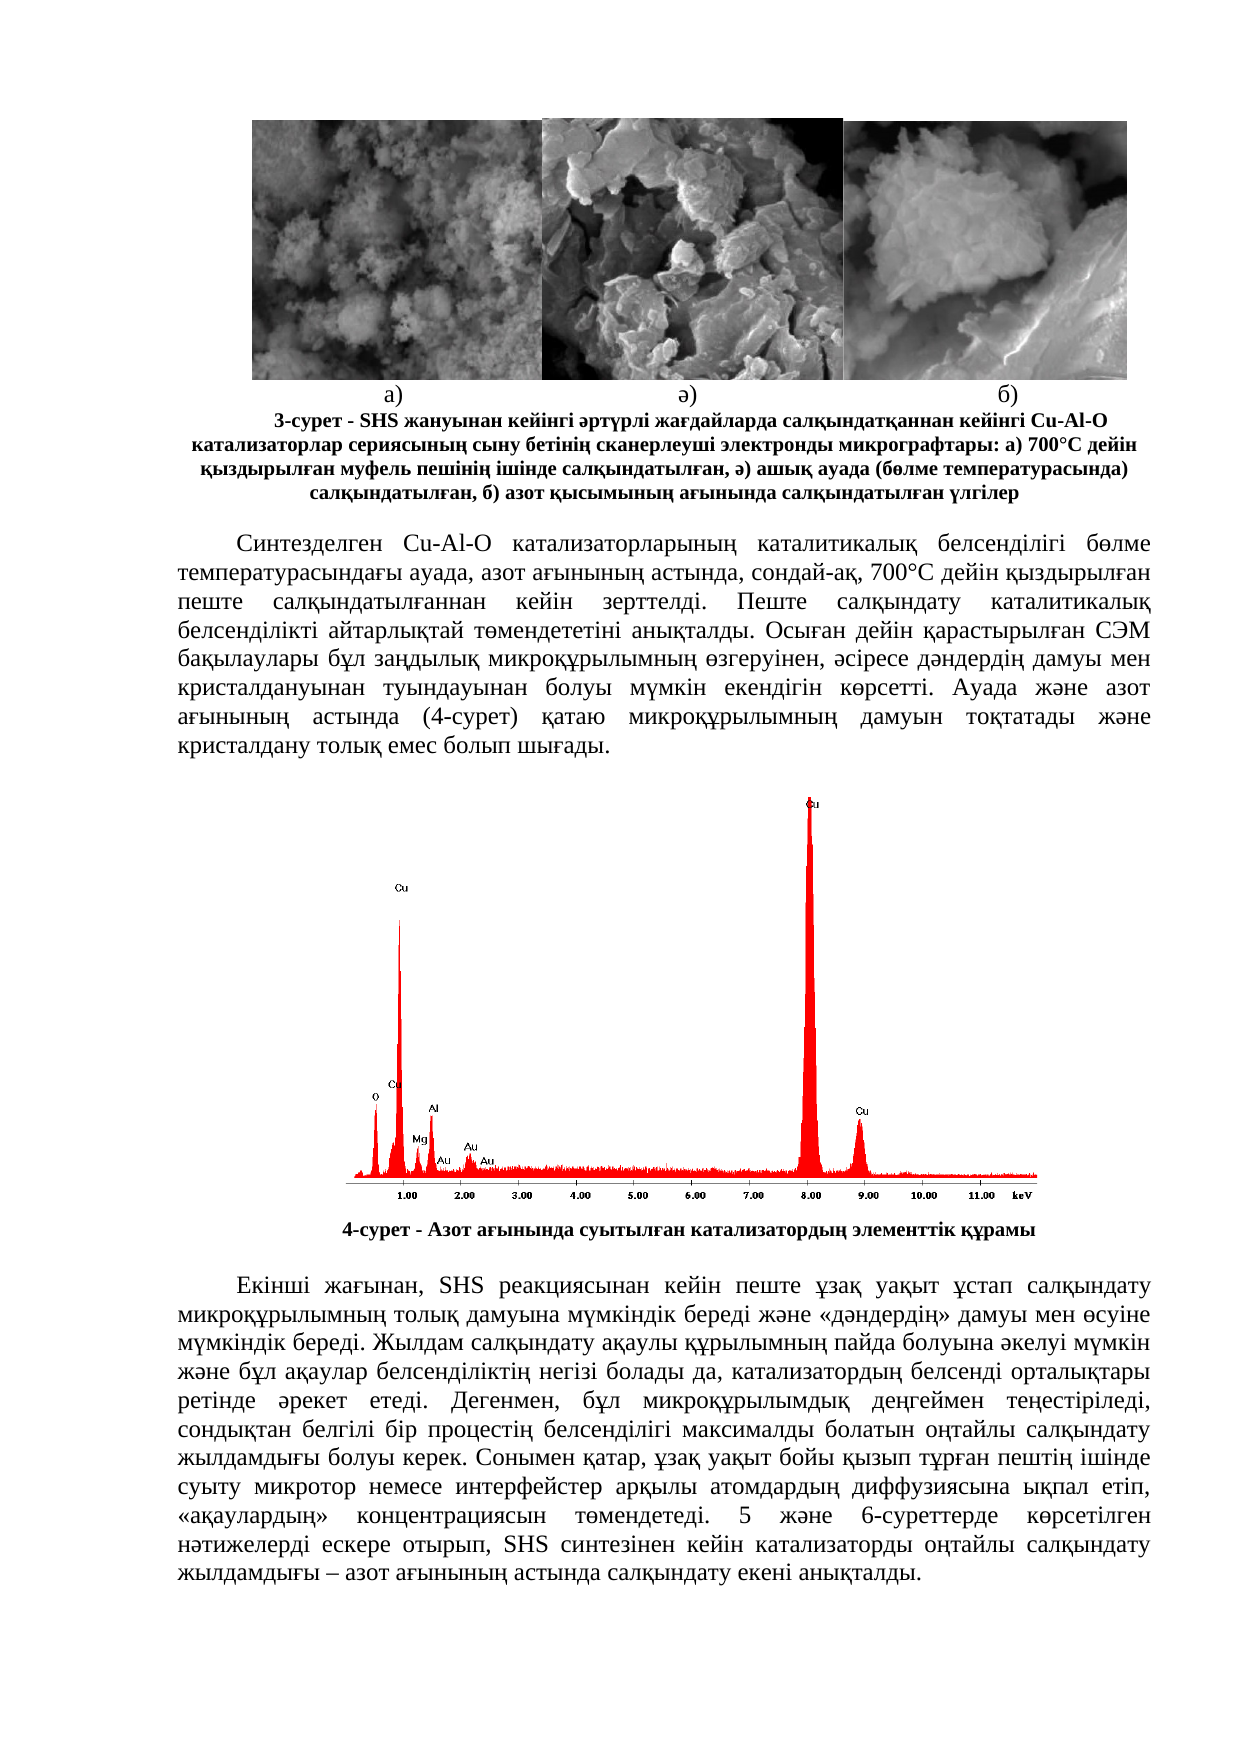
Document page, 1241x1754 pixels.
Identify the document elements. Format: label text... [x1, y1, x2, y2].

text Екінші жағынан, SНS реакциясынан кейін пеште ұзақ уақыт ұстап салқындату микроқұрылымның толық дамуына мүмкіндік береді және «дәндердің» дамуы мен өсуіне мүмкіндік береді. Жылдам салқындату ақаулы құрылымның пайда болуына әкелуі мүмкін және бұл ақаулар белсенділіктің негізі болады да, катализатордың белсенді орталықтары ретінде әрекет етеді. Дегенмен, бұл микроқұрылымдық деңгеймен теңестіріледі, сондықтан белгілі бір процестің белсенділігі максималды болатын оңтайлы салқындату жылдамдығы болуы керек. Сонымен қатар, ұзақ уақыт бойы қызып тұрған пештің ішінде суыту микротор немесе интерфейстер арқылы атомдардың диффузиясына ықпал етіп, «ақаулардың» концентрациясын төмендетеді. 5 және 6-суреттерде көрсетілген нәтижелерді ескере отырып, SНS синтезінен кейін катализаторды оңтайлы салқындату жылдамдығы – азот ағынының астында салқындату екені анықталды. [177, 1270, 1152, 1586]
text 4-сурет - Азот ағынында суытылған катализатордың элементтік құрамы [177, 1217, 1152, 1241]
text Синтезделген Cu-Al-O катализаторларының каталитикалық белсенділігі бөлме температурасындағы ауада, азот ағынының астында, сондай-ақ, 700°C дейін қыздырылған пеште салқындатылғаннан кейін зерттелді. Пеште салқындату каталитикалық белсенділікті айтарлықтай төмендететіні анықталды. Осыған дейін қарастырылған СЭМ бақылаулары бұл заңдылық микроқұрылымның өзгеруінен, әсіресе дәндердің дамуы мен кристалдануынан туындауынан болуы мүмкін екендігін көрсетті. Ауада және азот ағынының астында (4-сурет) қатаю микроқұрылымның дамуын тоқтатады және кристалдану толық емес болып шығады. [177, 528, 1152, 758]
text а) ә) б) [177, 379, 1152, 408]
text 3-сурет - SHS жануынан кейінгі әртүрлі жағдайларда салқындатқаннан кейінгі Сu-Al-O катализаторлар сериясының сыну бетінің сканерлеуші электронды микрографтары: а) 700°C дейін қыздырылған муфель пешінің ішінде салқындатылған, ә) ашық ауада (бөлме температурасында) салқындатылған, б) азот қысымының ағынында салқындатылған үлгілер [177, 408, 1152, 504]
picture [252, 118, 1127, 380]
picture [345, 758, 1038, 1218]
